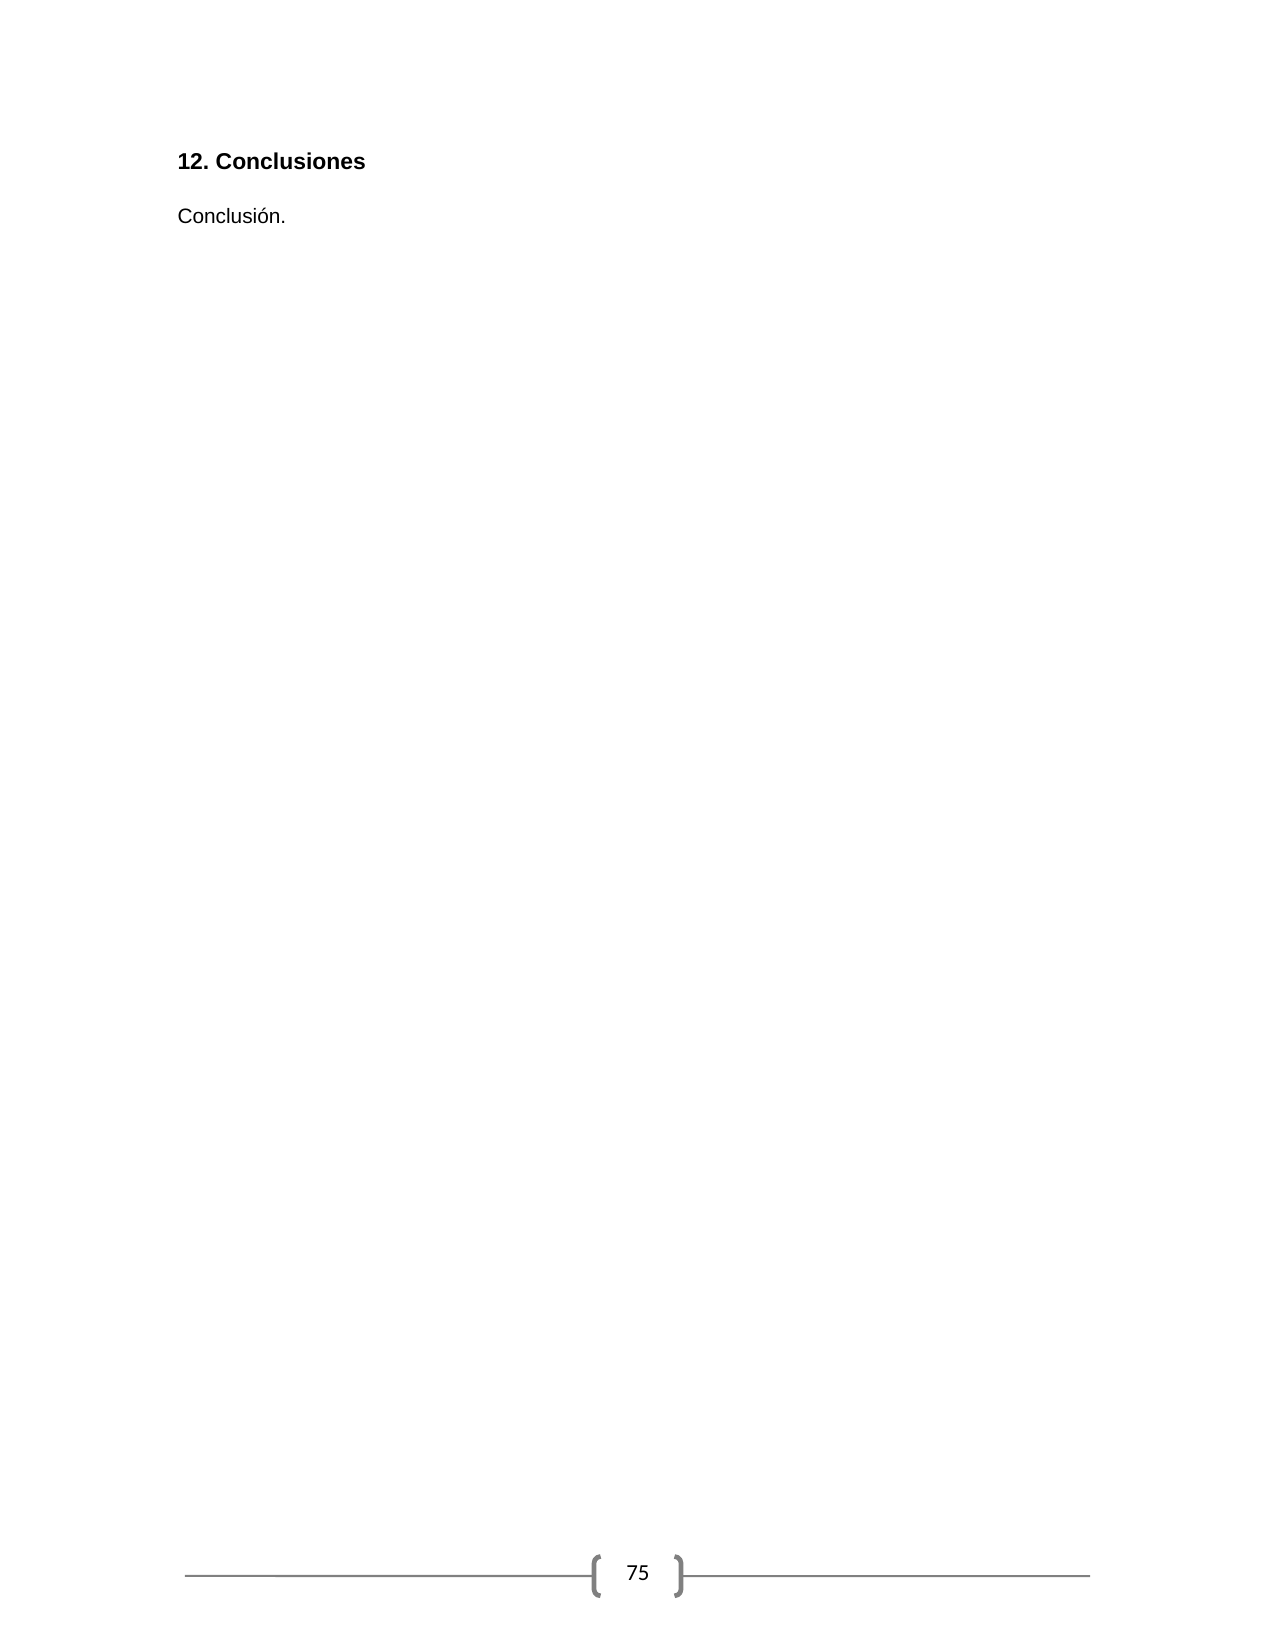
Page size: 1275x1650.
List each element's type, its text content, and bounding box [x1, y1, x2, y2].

text Conclusión. [177, 204, 1098, 228]
text 12. Conclusiones [177, 148, 1098, 174]
